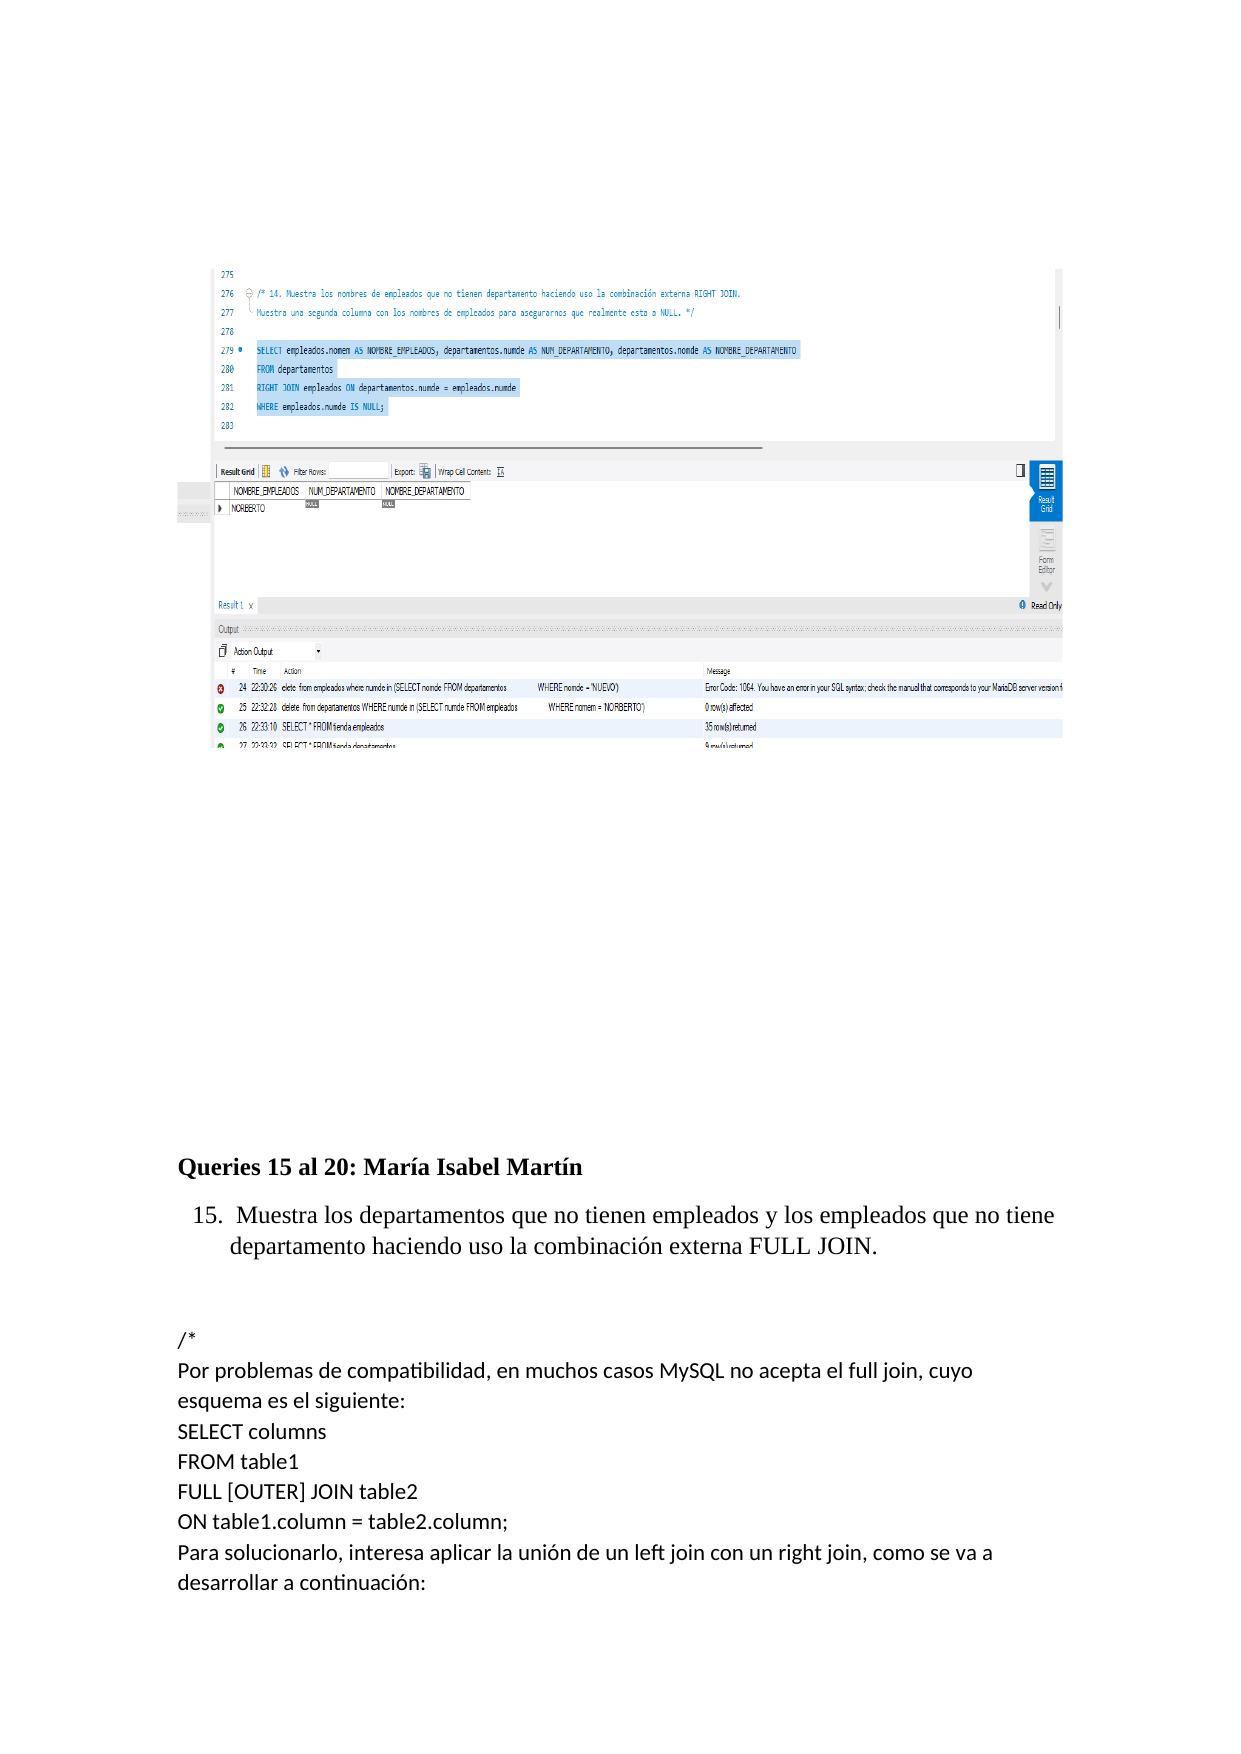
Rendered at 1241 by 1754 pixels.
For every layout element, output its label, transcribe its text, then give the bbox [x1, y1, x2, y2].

text SELECT columns [177, 1417, 1063, 1445]
text ON table1.column = table2.column; [177, 1507, 1063, 1535]
text Por problemas de compatibilidad, en muchos casos MySQL no acepta el full join, cuyo esquema es el siguiente: [177, 1356, 1063, 1414]
picture [177, 269, 1063, 748]
text /* [177, 1326, 1063, 1354]
text FROM table1 [177, 1447, 1063, 1475]
text FULL [OUTER] JOIN table2 [177, 1477, 1063, 1505]
list Muestra los departamentos que no tienen empleados y los empleados que no tiene departamento haciendo uso la combinación externa FULL JOIN. [192, 1200, 1063, 1259]
text Queries 15 al 20: María Isabel Martín [177, 1152, 1063, 1181]
text Para solucionarlo, interesa aplicar la unión de un left join con un right join, como se va a desarrollar a continuación: [177, 1538, 1063, 1596]
